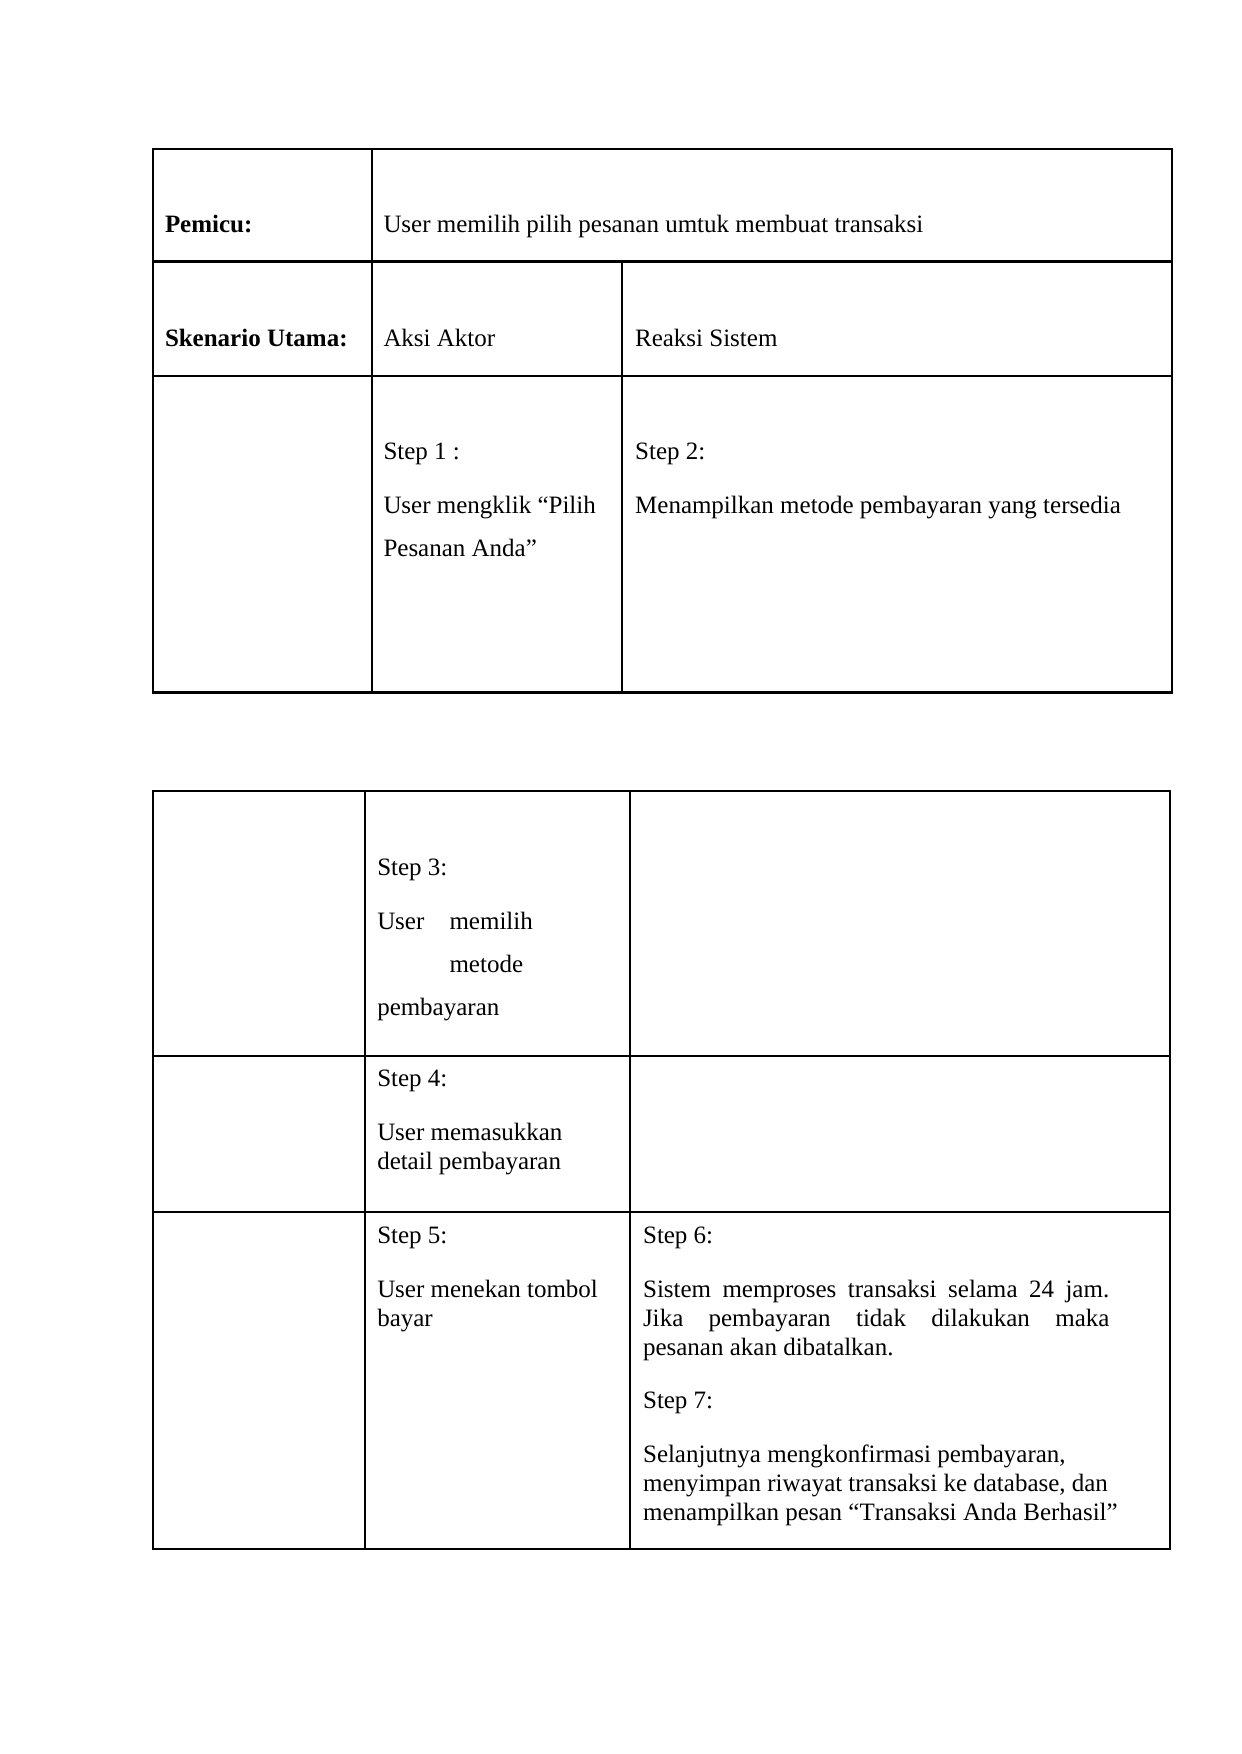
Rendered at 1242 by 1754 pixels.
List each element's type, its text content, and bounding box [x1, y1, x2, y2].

table_cell [154, 1213, 364, 1548]
table_cell Step 2: Menampilkan metode pembayaran yang tersedia [623, 377, 1171, 691]
table_header [631, 792, 1169, 1054]
table_cell [631, 1057, 1169, 1211]
table_cell [154, 1057, 364, 1211]
table_cell Step 6: Sistem memproses transaksi selama 24 jam. Jika pembayaran tidak dilakukan maka pesanan akan dibatalkan. Step 7: Selanjutnya mengkonfirmasi pembayaran, menyimpan riwayat transaksi ke database, dan menampilkan pesan “Transaksi Anda Berhasil” [631, 1213, 1169, 1548]
table_header Step 3: User memilih metode pembayaran [366, 792, 629, 1054]
table_cell Aksi Aktor [373, 263, 621, 375]
table_cell [154, 377, 371, 691]
table_cell Step 1 : User mengklik “Pilih Pesanan Anda” [373, 377, 621, 691]
table_header User memilih pilih pesanan umtuk membuat transaksi [373, 150, 1171, 260]
table_header [154, 792, 364, 1054]
table_cell Step 4: User memasukkan detail pembayaran [366, 1057, 629, 1211]
table_cell Reaksi Sistem [623, 263, 1171, 375]
table_cell Step 5: User menekan tombol bayar [366, 1213, 629, 1548]
table_header Pemicu: [154, 150, 371, 260]
table_cell Skenario Utama: [154, 263, 371, 375]
